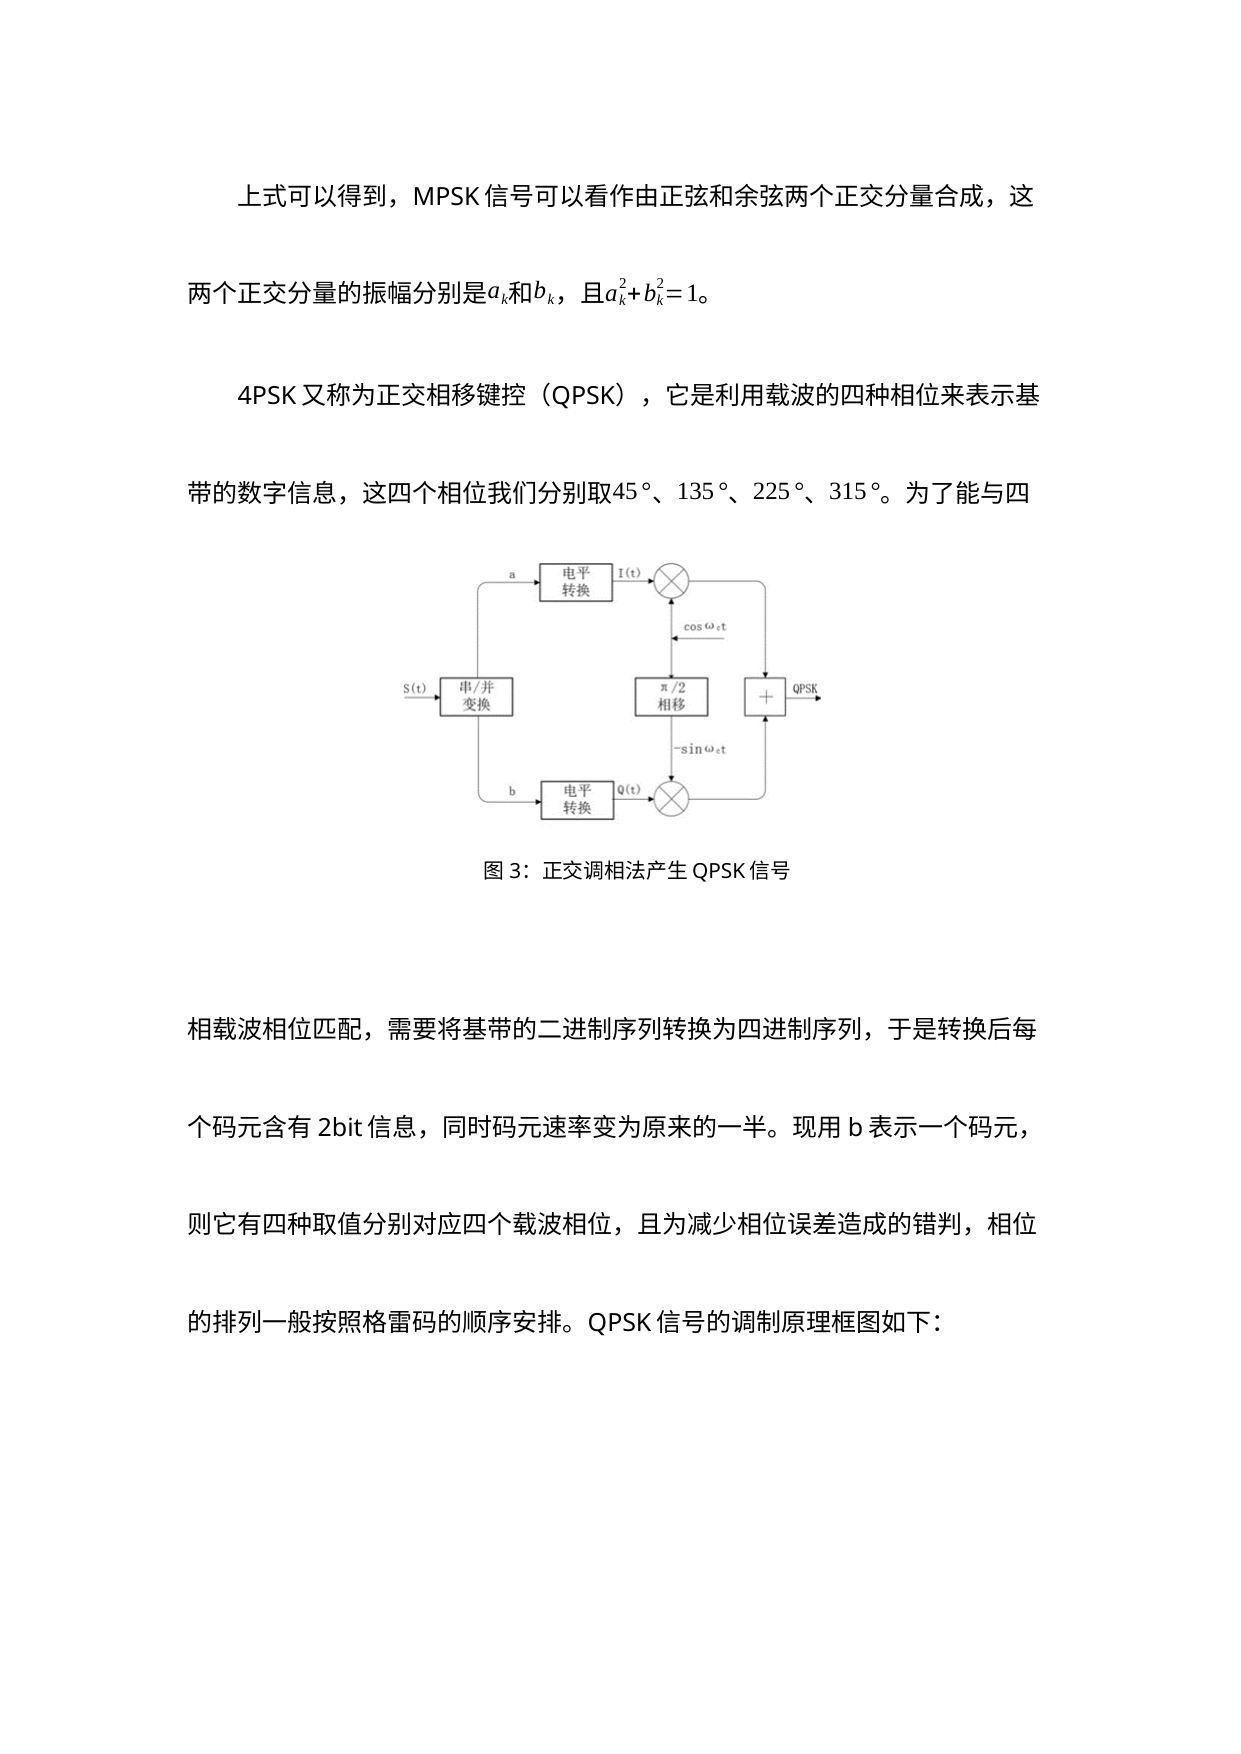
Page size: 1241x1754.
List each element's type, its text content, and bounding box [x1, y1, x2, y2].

text 4PSK又称为正交相移键控（QPSK），它是利用载波的四种相位来表示基带的数字信息，这四个相位我们分别取、、、。为了能与四相载波相位匹配，需要将基带的二进制序列转换为四进制序列，于是转换后每个码元含有2bit信息，同时码元速率变为原来的一半。现用b表示一个码元，则它有四种取值分别对应四个载波相位，且为减少相位误差造成的错判，相位的排列一般按照格雷码的顺序安排。QPSK信号的调制原理框图如下： [187, 361, 1053, 1353]
picture [402, 560, 821, 826]
text 上式可以得到，MPSK信号可以看作由正弦和余弦两个正交分量合成，这两个正交分量的振幅分别是和，且。 [187, 162, 1053, 324]
